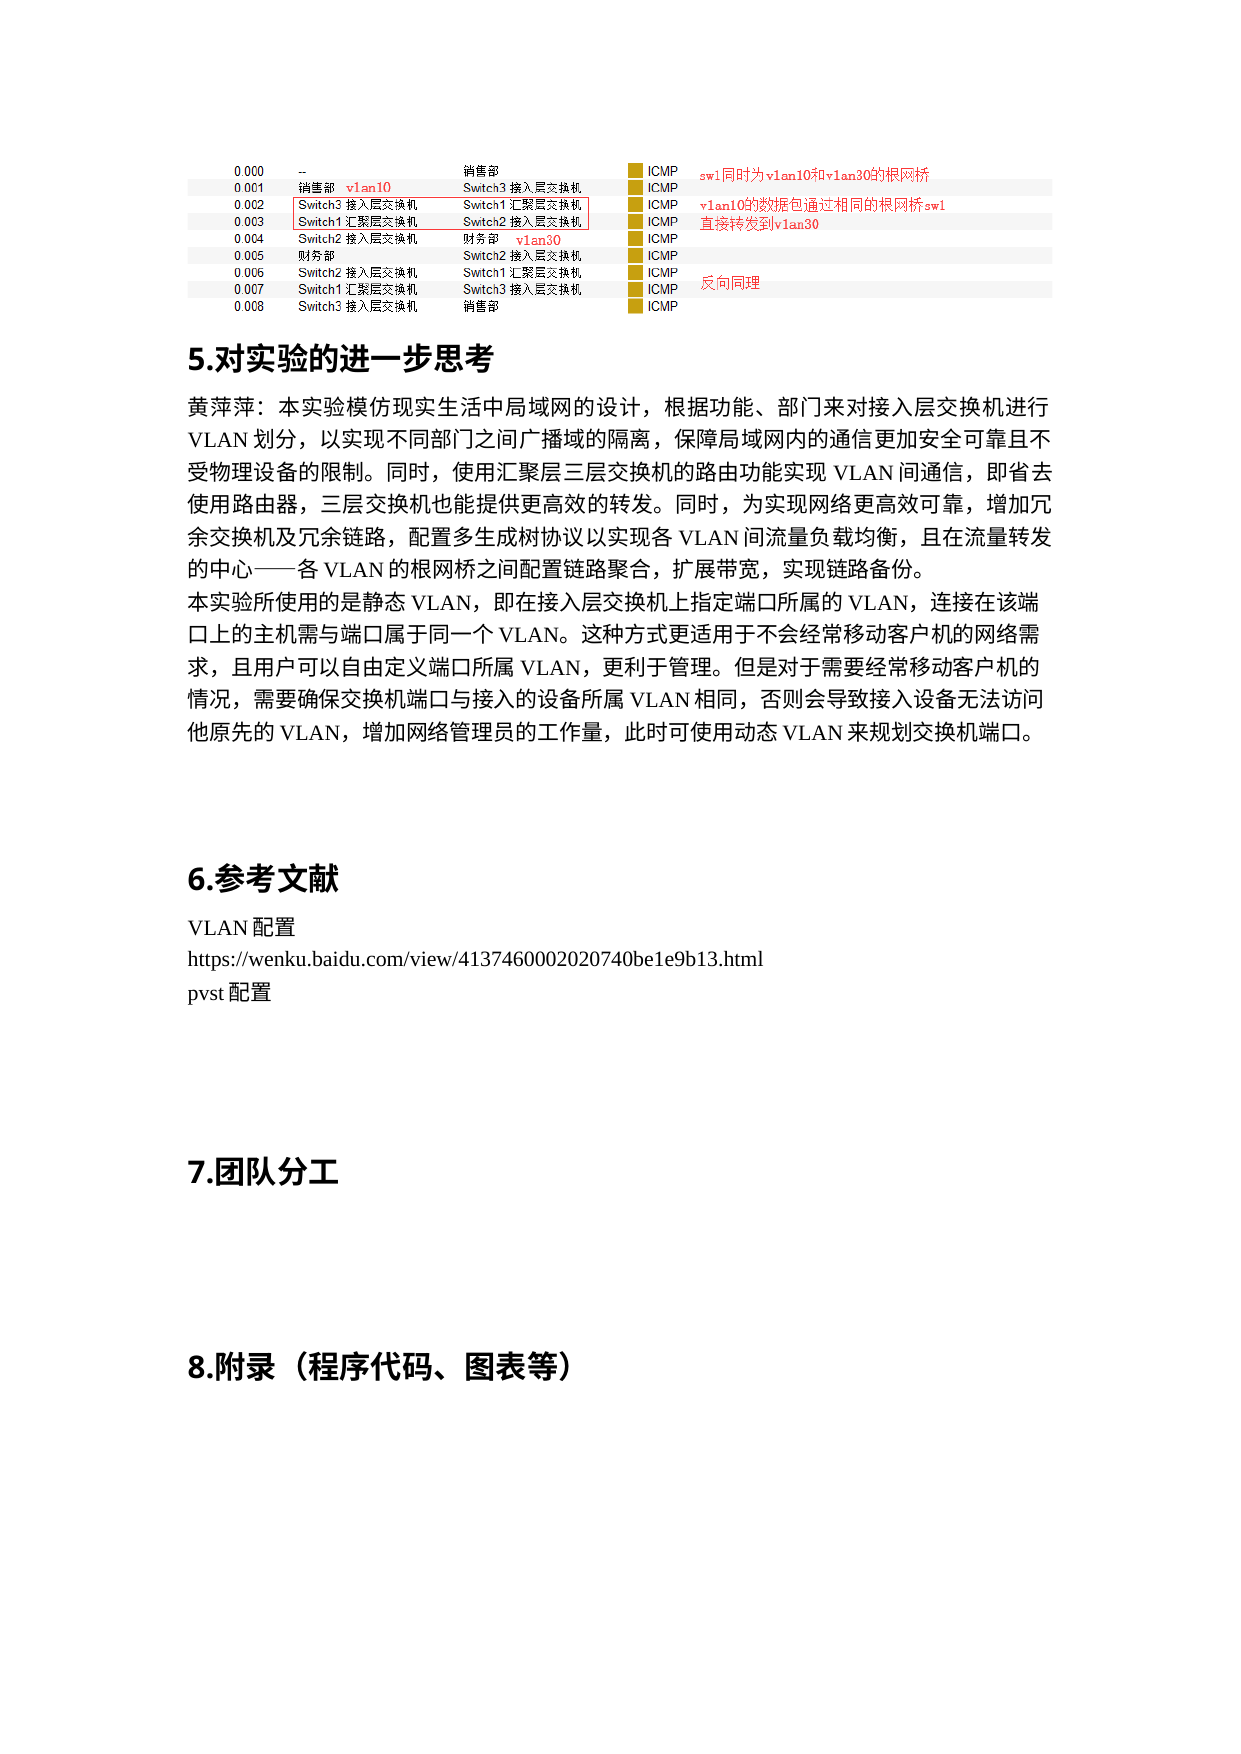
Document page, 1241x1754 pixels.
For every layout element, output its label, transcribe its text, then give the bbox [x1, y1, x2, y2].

text VLAN配置 [187, 909, 1053, 942]
text 本实验所使用的是静态VLAN，即在接入层交换机上指定端口所属的VLAN，连接在该端口上的主机需与端口属于同一个VLAN。这种方式更适用于不会经常移动客户机的网络需求，且用户可以自由定义端口所属VLAN，更利于管理。但是对于需要经常移动客户机的情况，需要确保交换机端口与接入的设备所属VLAN相同，否则会导致接入设备无法访问他原先的VLAN，增加网络管理员的工作量，此时可使用动态VLAN来规划交换机端口。 [187, 584, 1053, 747]
text 黄萍萍：本实验模仿现实生活中局域网的设计，根据功能、部门来对接入层交换机进行VLAN划分，以实现不同部门之间广播域的隔离，保障局域网内的通信更加安全可靠且不受物理设备的限制。同时，使用汇聚层三层交换机的路由功能实现VLAN间通信，即省去使用路由器，三层交换机也能提供更高效的转发。同时，为实现网络更高效可靠，增加冗余交换机及冗余链路，配置多生成树协议以实现各VLAN间流量负载均衡，且在流量转发的中心——各VLAN的根网桥之间配置链路聚合，扩展带宽，实现链路备份。 [187, 389, 1053, 584]
text https://wenku.baidu.com/view/4137460002020740be1e9b13.html [187, 942, 1053, 974]
text 5.对实验的进一步思考 [187, 324, 1053, 389]
text 7.团队分工 [187, 1137, 1053, 1202]
text pvst配置 [187, 974, 1053, 1007]
picture [187, 162, 1053, 314]
text 6.参考文献 [187, 844, 1053, 909]
text 8.附录（程序代码、图表等） [187, 1332, 1053, 1397]
